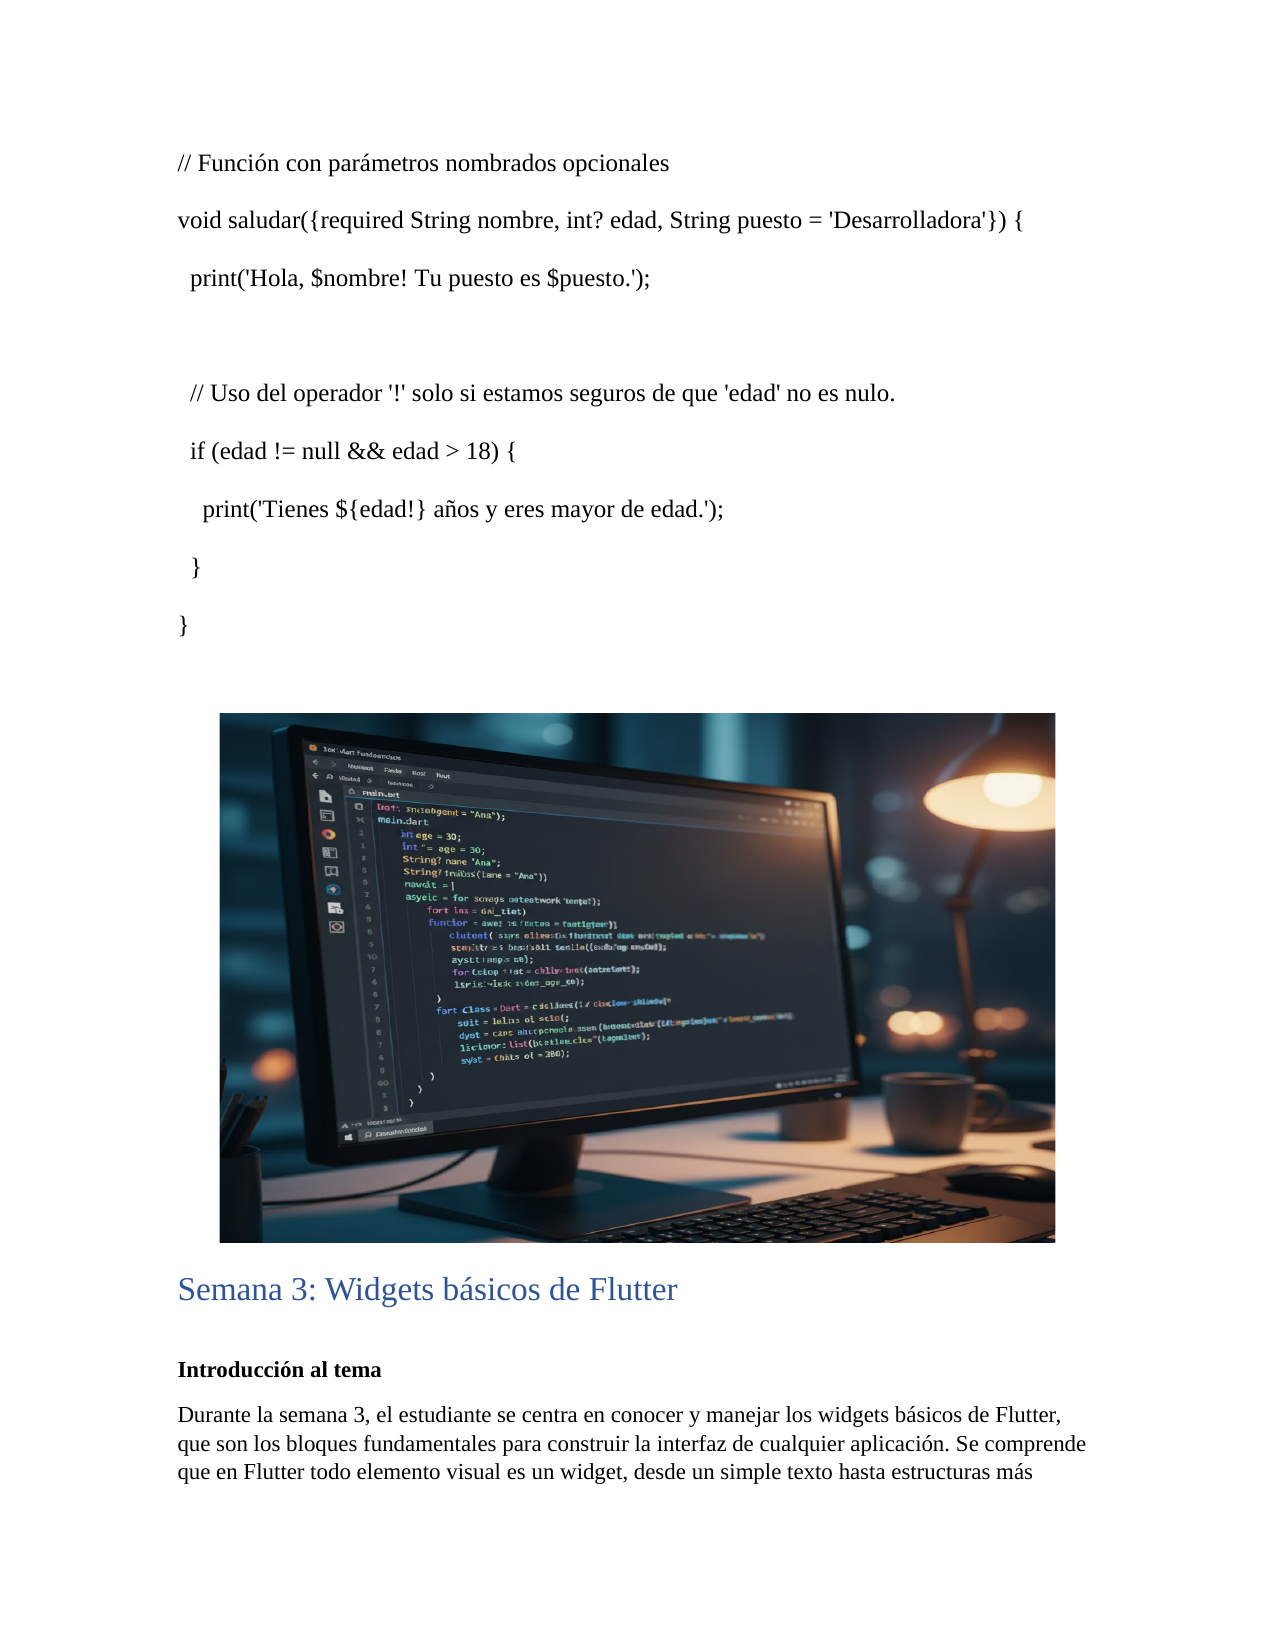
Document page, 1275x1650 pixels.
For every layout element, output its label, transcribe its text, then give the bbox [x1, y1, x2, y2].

text print('Tienes ${edad!} años y eres mayor de edad.'); [177, 494, 1098, 523]
text print('Hola, $nombre! Tu puesto es $puesto.'); [177, 263, 1098, 292]
text if (edad != null && edad > 18) { [177, 436, 1098, 465]
text void saludar({required String nombre, int? edad, String puesto = 'Desarrolladora'}) { [177, 206, 1098, 234]
text } [177, 552, 1098, 581]
text } [177, 610, 1098, 639]
text // Función con parámetros nombrados opcionales [177, 148, 1098, 176]
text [177, 1401, 1098, 1484]
text // Uso del operador '!' solo si estamos seguros de que 'edad' no es nulo. [177, 378, 1098, 407]
picture [219, 713, 1056, 1243]
text Introducción al tema [177, 1356, 1098, 1382]
